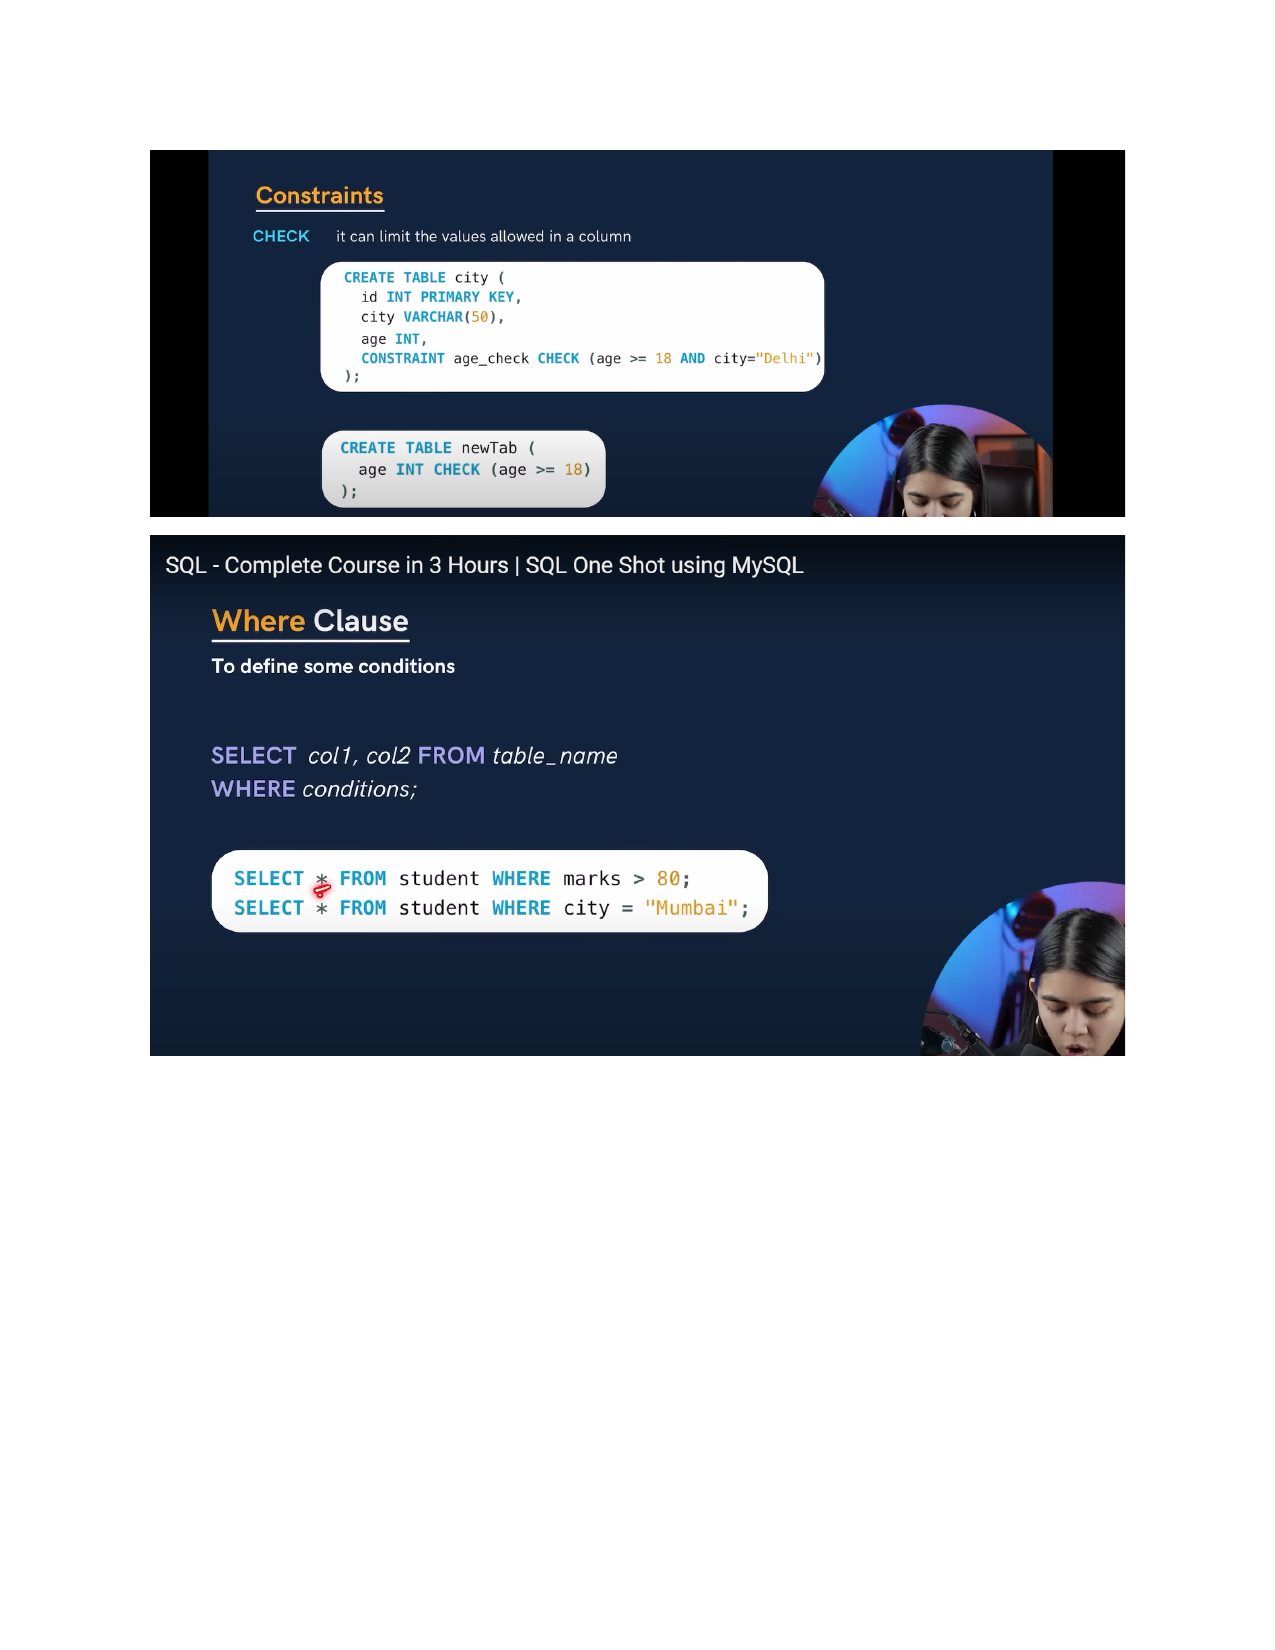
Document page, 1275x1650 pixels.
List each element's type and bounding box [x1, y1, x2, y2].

picture [150, 150, 1125, 517]
picture [150, 535, 1125, 1056]
